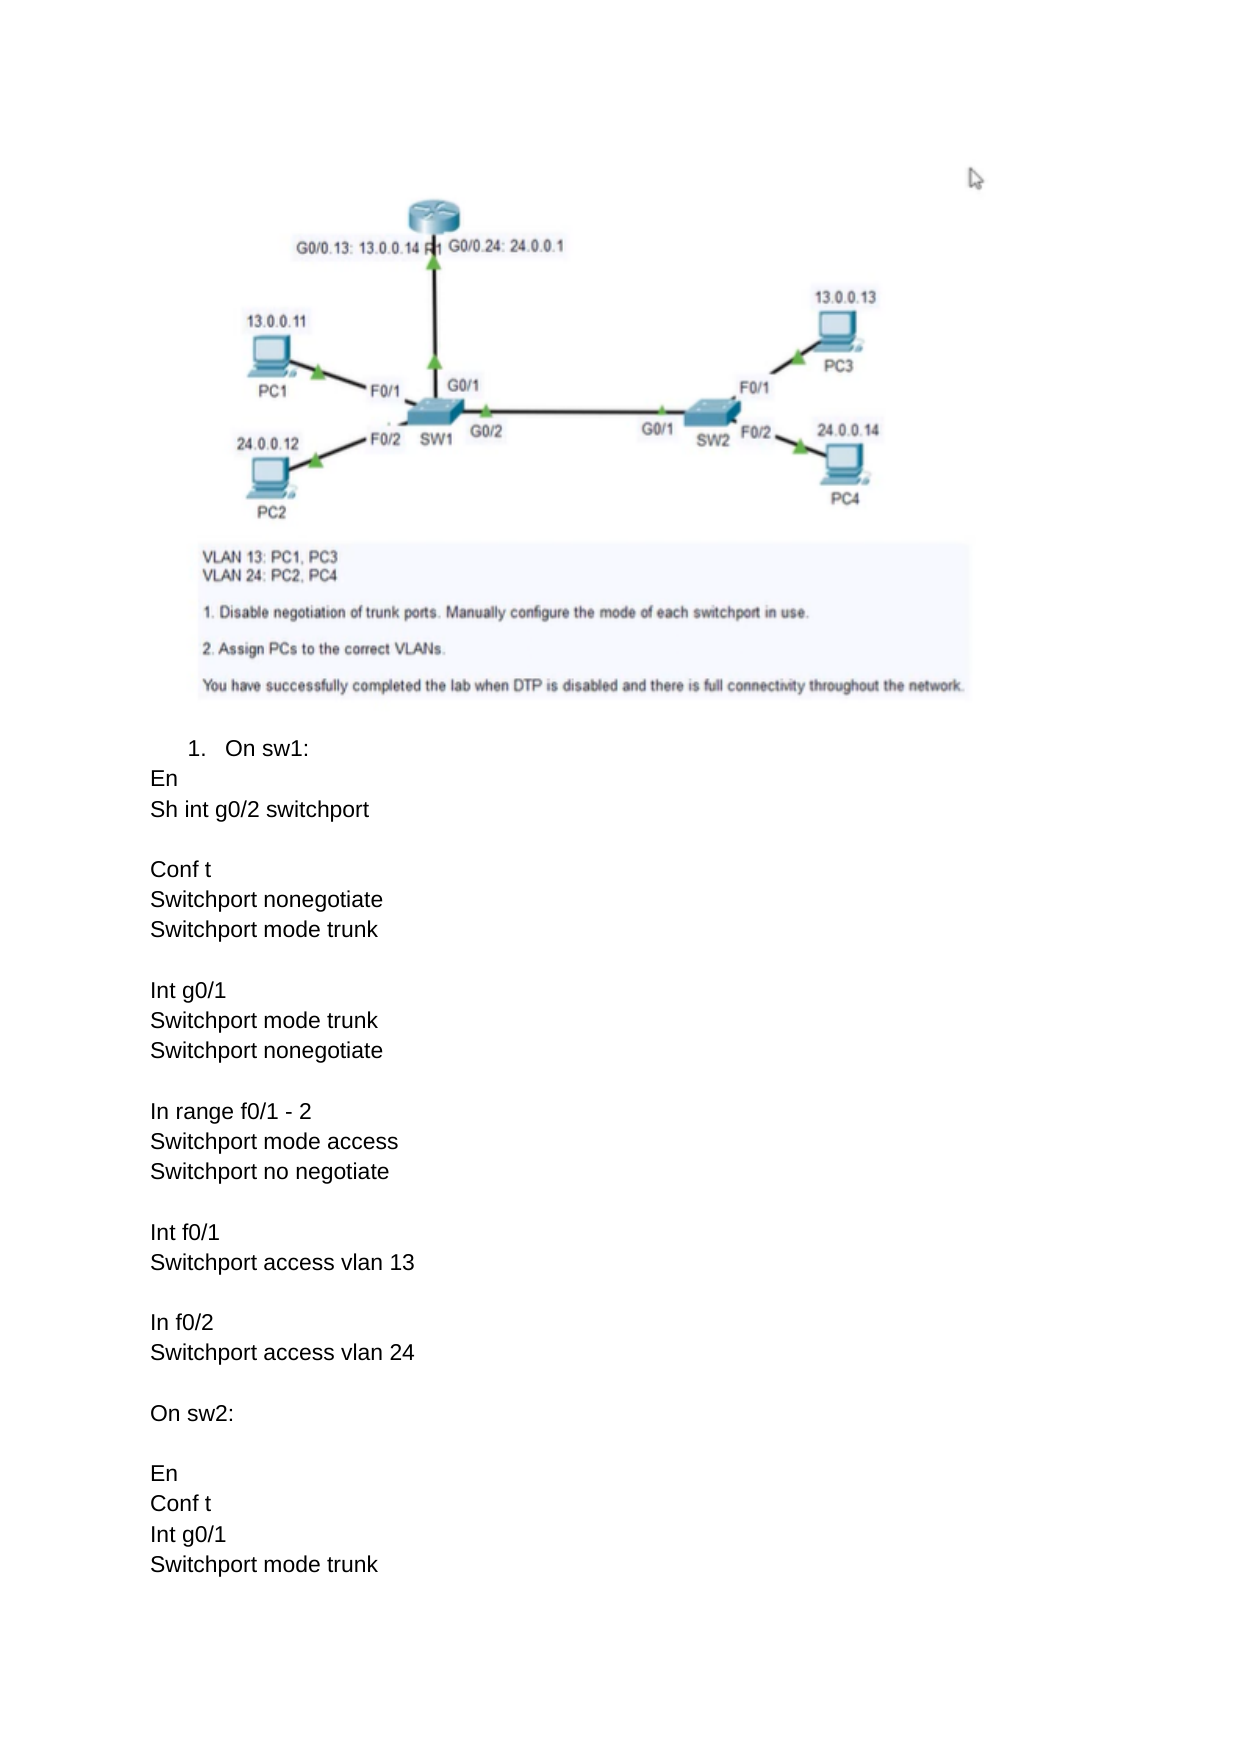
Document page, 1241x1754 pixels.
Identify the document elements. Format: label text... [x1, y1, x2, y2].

text On sw2: [150, 1400, 1090, 1426]
text Switchport access vlan 13 [150, 1249, 1090, 1275]
text Conf t [150, 856, 1090, 882]
text Switchport mode trunk [150, 1007, 1090, 1033]
list On sw1: [187, 735, 1090, 761]
text Switchport no negotiate [150, 1158, 1090, 1184]
text Switchport mode trunk [150, 1551, 1090, 1577]
text Int f0/1 [150, 1218, 1090, 1245]
text Switchport mode access [150, 1128, 1090, 1154]
text Sh int g0/2 switchport [150, 796, 1090, 822]
text En [150, 765, 1090, 792]
text In range f0/1 - 2 [150, 1098, 1090, 1124]
text En [150, 1460, 1090, 1486]
text Switchport mode trunk [150, 916, 1090, 943]
text Int g0/1 [150, 1521, 1090, 1547]
text In f0/2 [150, 1309, 1090, 1335]
text Int g0/1 [150, 977, 1090, 1003]
text Switchport nonegotiate [150, 1037, 1090, 1063]
text Switchport access vlan 24 [150, 1339, 1090, 1366]
text Conf t [150, 1490, 1090, 1517]
picture [150, 150, 1014, 732]
text Switchport nonegotiate [150, 886, 1090, 912]
